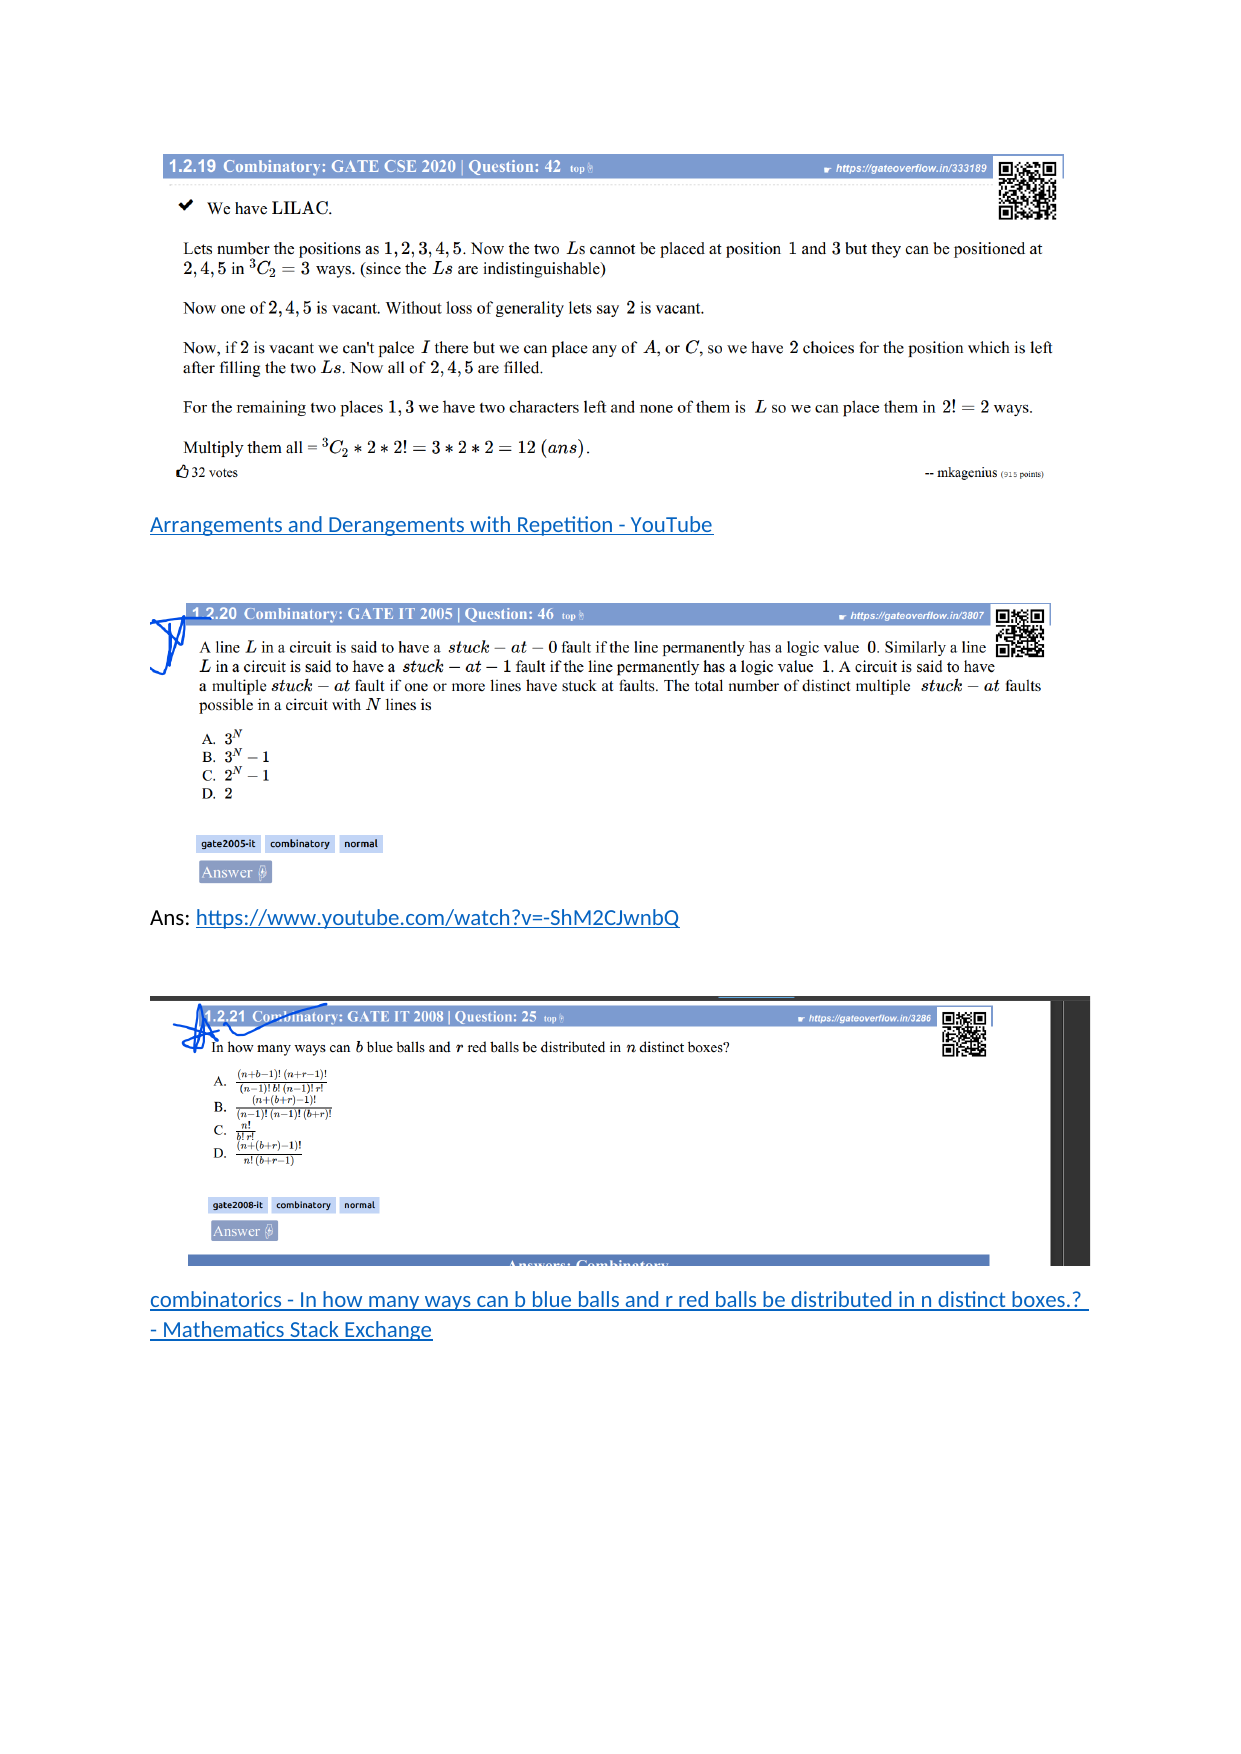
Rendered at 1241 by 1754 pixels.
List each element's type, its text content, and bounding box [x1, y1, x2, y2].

picture [150, 603, 1091, 884]
picture [150, 996, 1091, 1266]
text Ans: https://www.youtube.com/watch?v=-ShM2CJwnbQ [150, 903, 1090, 931]
picture [150, 150, 1091, 491]
text Arrangements and Derangements with Repetition - YouTube [150, 510, 1090, 538]
text combinatorics - In how many ways can b blue balls and r red balls be distributed in n distinct boxes.? - Mathematics Stack Exchange [150, 1285, 1090, 1343]
